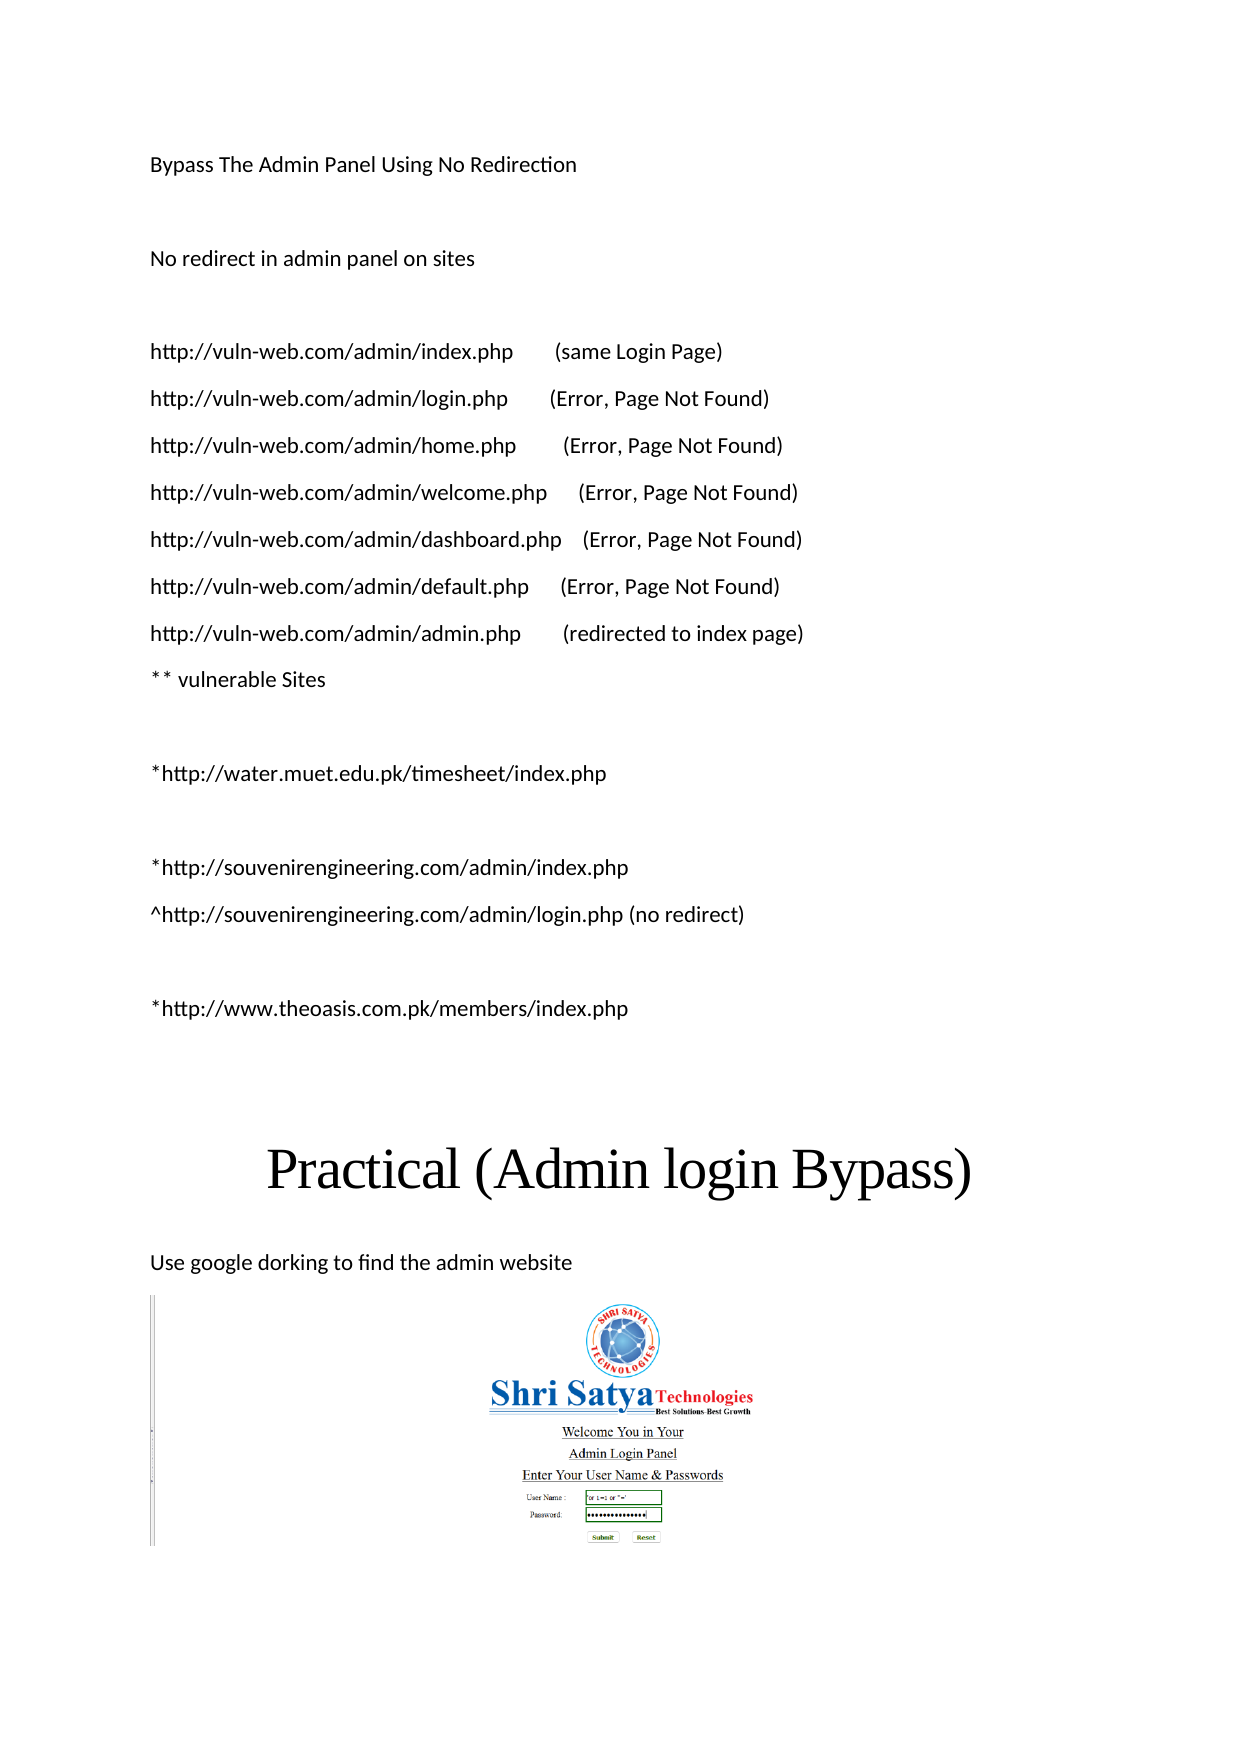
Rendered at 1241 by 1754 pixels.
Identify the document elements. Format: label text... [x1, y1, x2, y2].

text Use google dorking to find the admin website [150, 1248, 1090, 1276]
text Bypass The Admin Panel Using No Redirection [150, 150, 1090, 178]
text *http://souvenirengineering.com/admin/index.php [150, 853, 1090, 881]
text http://vuln-web.com/admin/default.php (Error, Page Not Found) [150, 572, 1090, 600]
text ^http://souvenirengineering.com/admin/login.php (no redirect) [150, 900, 1090, 928]
picture [150, 1295, 1091, 1546]
title Practical (Admin login Bypass) [150, 1134, 1090, 1201]
text http://vuln-web.com/admin/admin.php (redirected to index page) [150, 619, 1090, 647]
text No redirect in admin panel on sites [150, 244, 1090, 272]
text http://vuln-web.com/admin/dashboard.php (Error, Page Not Found) [150, 525, 1090, 553]
text *http://water.muet.edu.pk/timesheet/index.php [150, 759, 1090, 787]
text http://vuln-web.com/admin/login.php (Error, Page Not Found) [150, 384, 1090, 412]
text http://vuln-web.com/admin/home.php (Error, Page Not Found) [150, 431, 1090, 459]
text http://vuln-web.com/admin/index.php (same Login Page) [150, 337, 1090, 366]
text ** vulnerable Sites [150, 666, 1090, 694]
text http://vuln-web.com/admin/welcome.php (Error, Page Not Found) [150, 478, 1090, 506]
text *http://www.theoasis.com.pk/members/index.php [150, 994, 1090, 1022]
